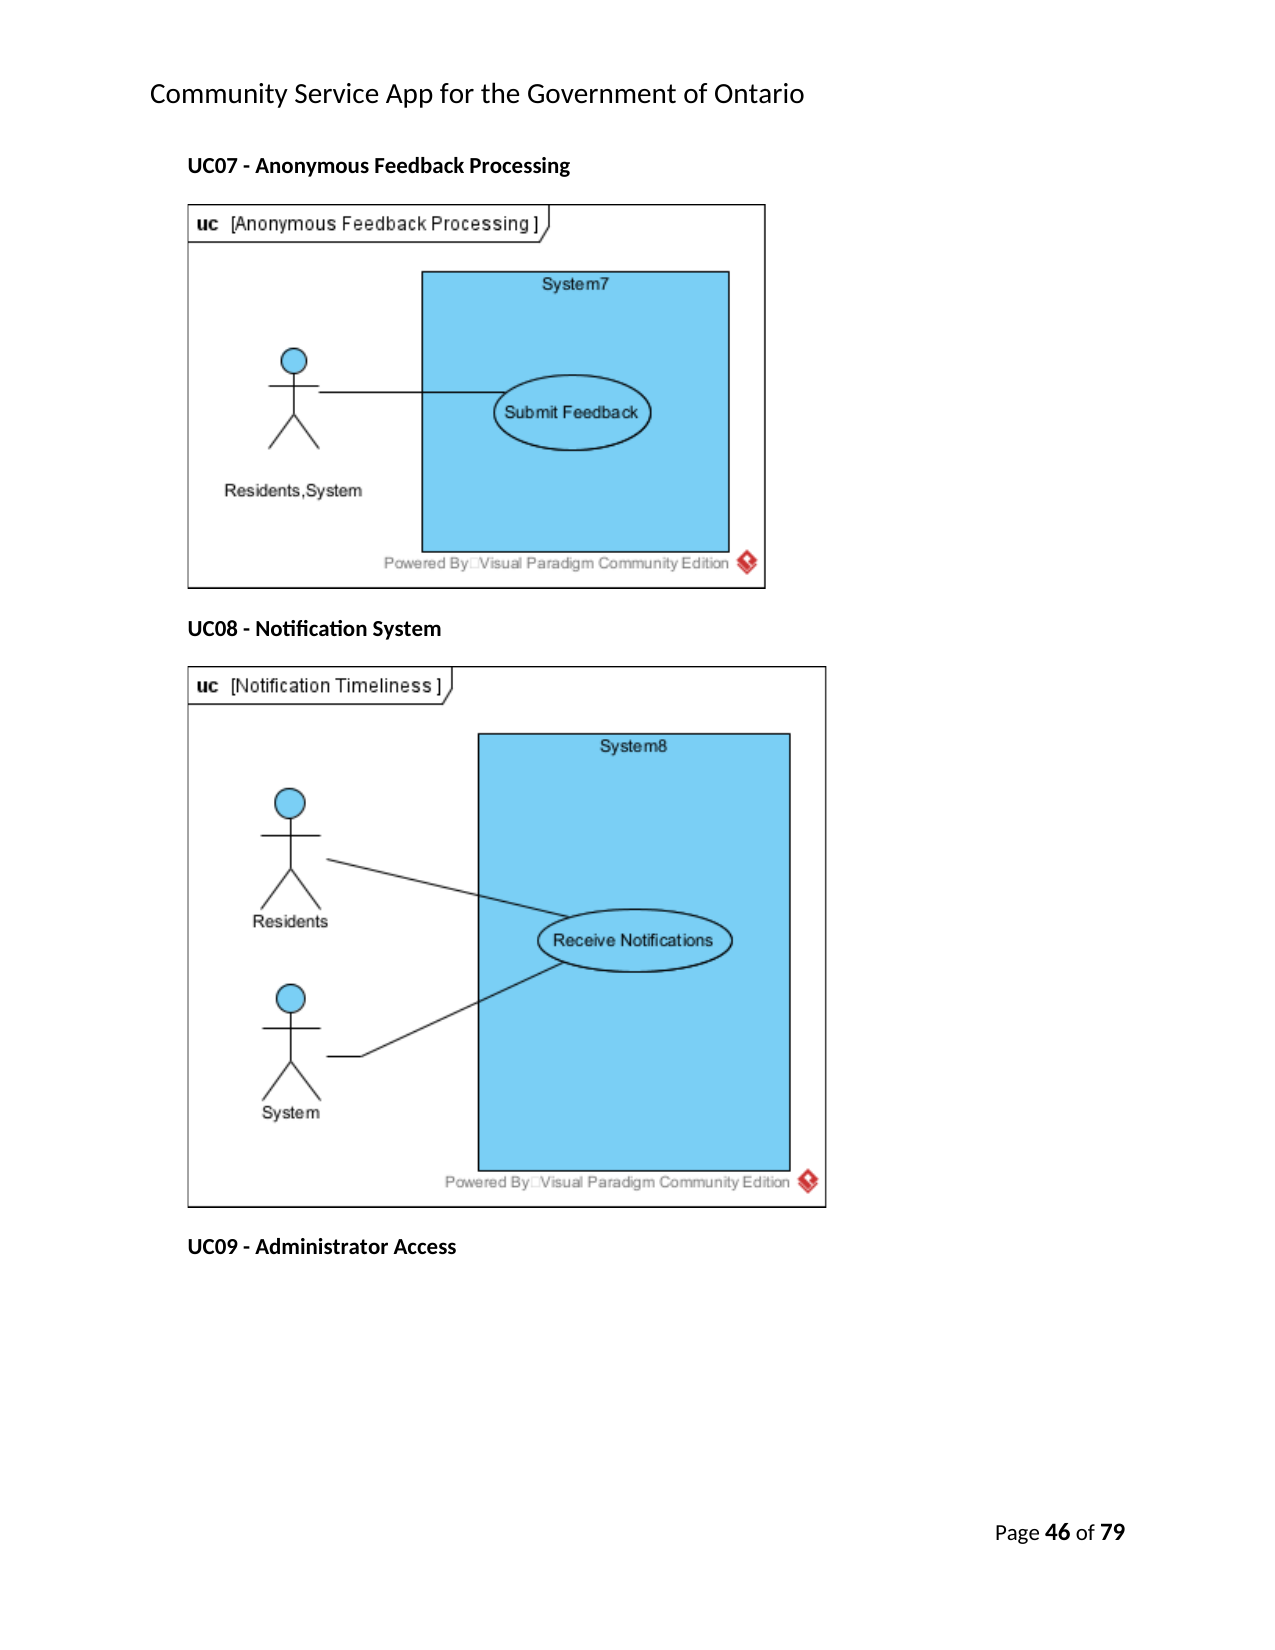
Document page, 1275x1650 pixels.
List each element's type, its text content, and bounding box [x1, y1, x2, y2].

picture [187, 204, 766, 589]
text UC09 - Administrator Access [187, 1232, 1125, 1260]
picture [187, 666, 827, 1208]
text UC08 - Notification System [187, 614, 1125, 642]
text UC07 - Anonymous Feedback Processing [187, 151, 1125, 179]
